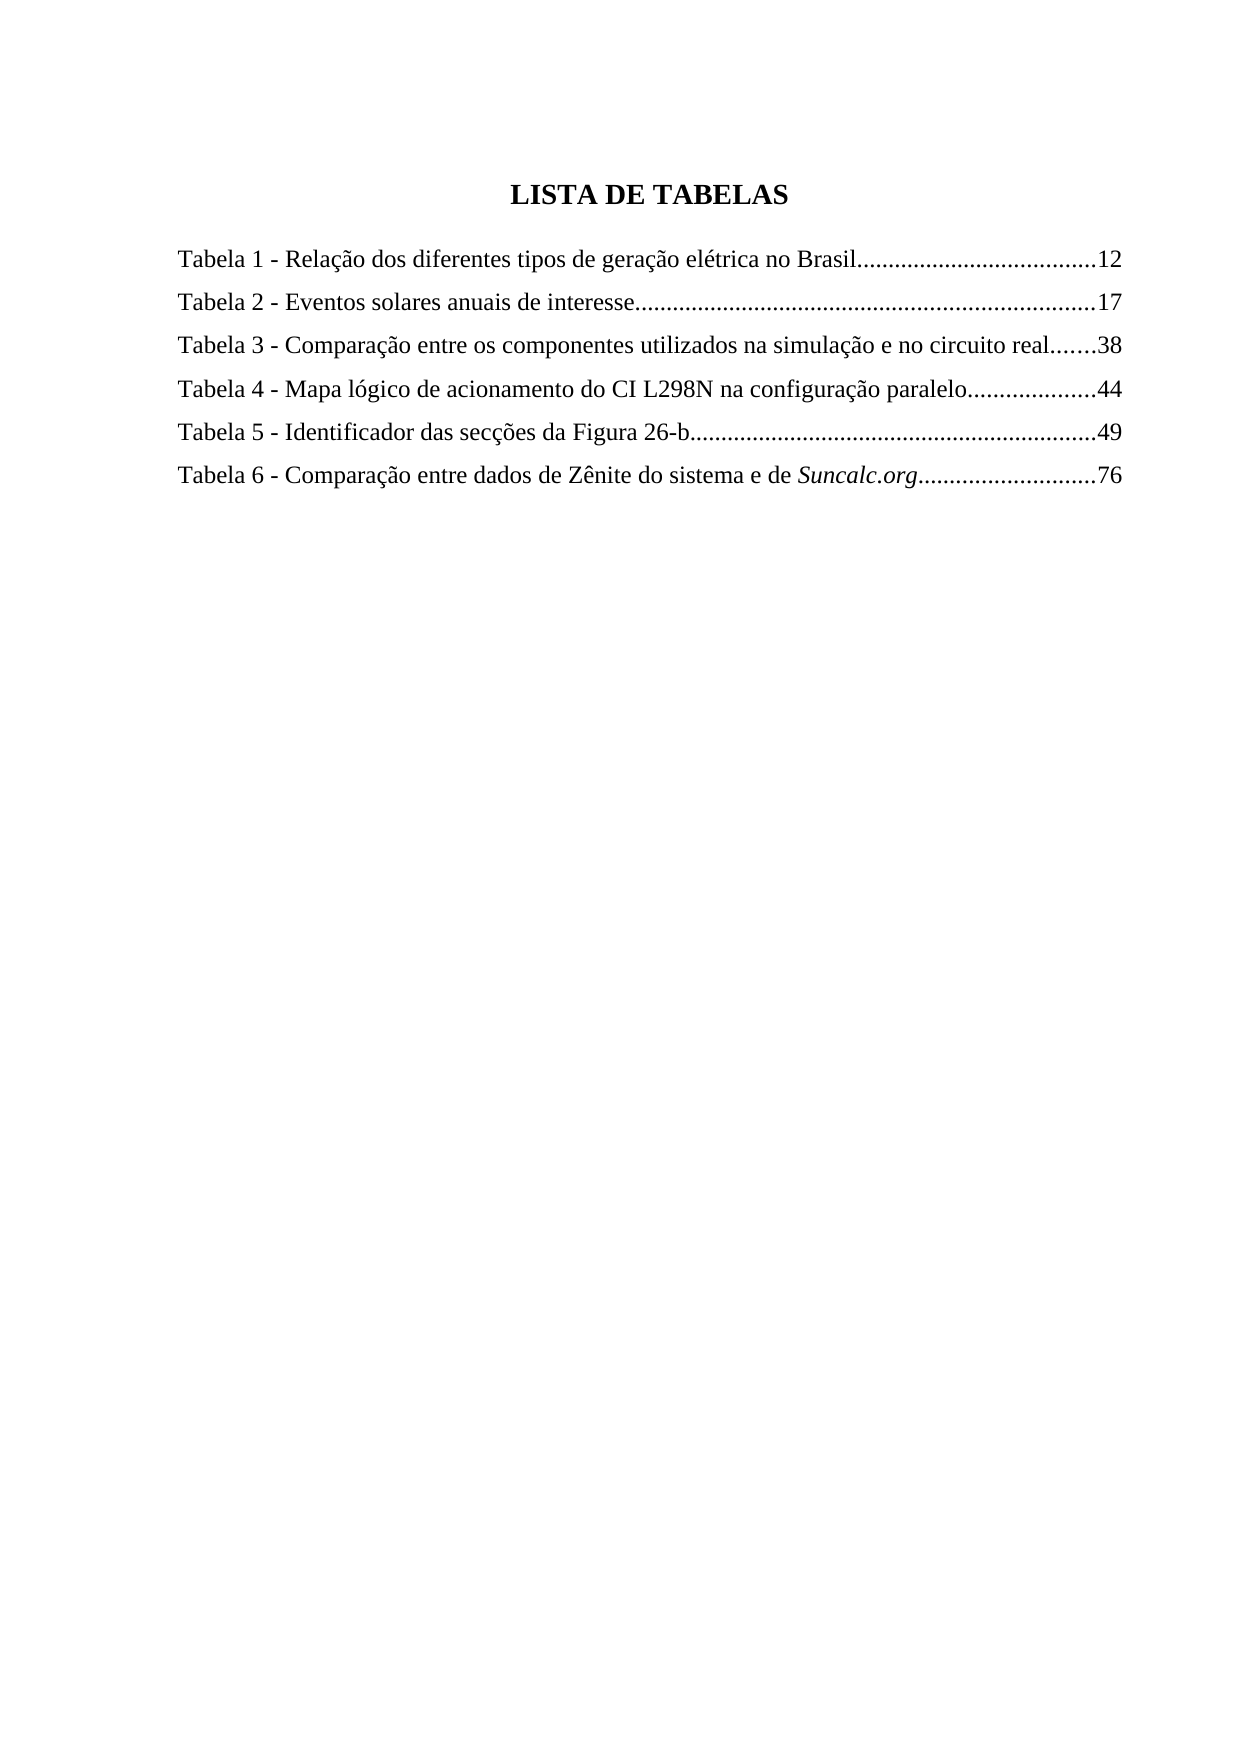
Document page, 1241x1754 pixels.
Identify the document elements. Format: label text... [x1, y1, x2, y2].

text Tabela 4 - Mapa lógico de acionamento do CI L298N na configuração paralelo. 44 [177, 374, 1122, 402]
text Tabela 5 - Identificador das secções da Figura 26-b. 49 [177, 417, 1122, 446]
text LISTA DE TABELAS [177, 177, 1122, 211]
text Tabela 3 - Comparação entre os componentes utilizados na simulação e no circuito real. 38 [177, 331, 1122, 359]
text Tabela 6 - Comparação entre dados de Zênite do sistema e de Suncalc.org 76 [177, 460, 1122, 489]
text Tabela 2 - Eventos solares anuais de interesse. 17 [177, 287, 1122, 316]
text Tabela 1 - Relação dos diferentes tipos de geração elétrica no Brasil. 12 [177, 244, 1122, 273]
